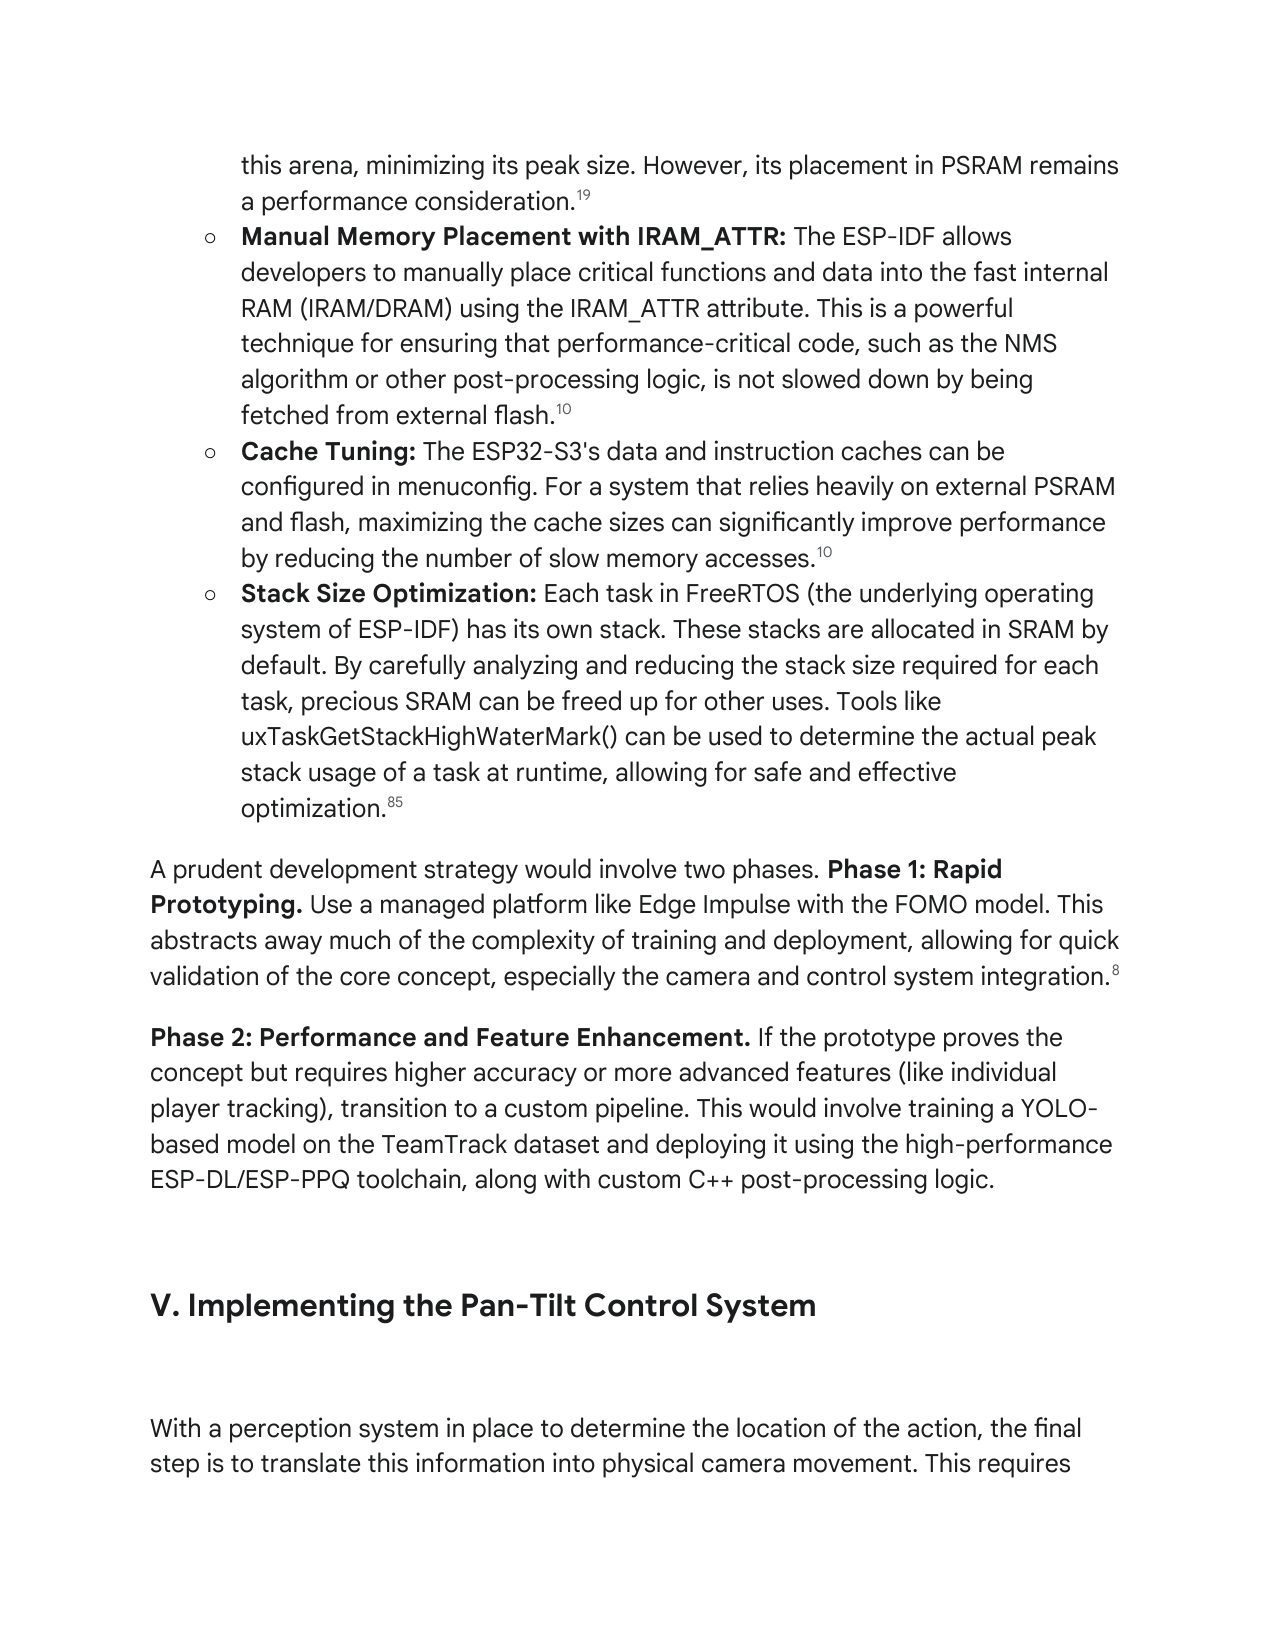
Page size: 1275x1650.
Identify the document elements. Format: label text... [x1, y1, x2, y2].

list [203, 150, 1125, 217]
list Cache Tuning: The ESP32-S3's data and instruction caches can be configured in menuconfig. For a system that relies heavily on external PSRAM and flash, maximizing the cache sizes can significantly improve performance by reducing the number of slow memory accesses.10 [203, 436, 1125, 574]
list Stack Size Optimization: Each task in FreeRTOS (the underlying operating system of ESP-IDF) has its own stack. These stacks are allocated in SRAM by default. By carefully analyzing and reducing the stack size required for each task, precious SRAM can be freed up for other uses. Tools like uxTaskGetStackHighWaterMark() can be used to determine the actual peak stack usage of a task at runtime, allowing for safe and effective optimization.85 [203, 579, 1125, 824]
subtitle V. Implementing the Pan-Tilt Control System [150, 1286, 1125, 1325]
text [150, 1413, 1125, 1480]
text Phase 2: Performance and Feature Enhancement. If the prototype proves the concept but requires higher accuracy or more advanced features (like individual player tracking), transition to a custom pipeline. This would involve training a YOLO-based model on the TeamTrack dataset and deploying it using the high-performance ESP-DL/ESP-PPQ toolchain, along with custom C++ post-processing logic. [150, 1022, 1125, 1196]
list Manual Memory Placement with IRAM_ATTR: The ESP-IDF allows developers to manually place critical functions and data into the fast internal RAM (IRAM/DRAM) using the IRAM_ATTR attribute. This is a powerful technique for ensuring that performance-critical code, such as the NMS algorithm or other post-processing logic, is not slowed down by being fetched from external flash.10 [203, 221, 1125, 431]
text A prudent development strategy would involve two phases. Phase 1: Rapid Prototyping. Use a managed platform like Edge Impulse with the FOMO model. This abstracts away much of the complexity of training and deployment, allowing for quick validation of the core concept, especially the camera and control system integration.8 [150, 854, 1125, 992]
